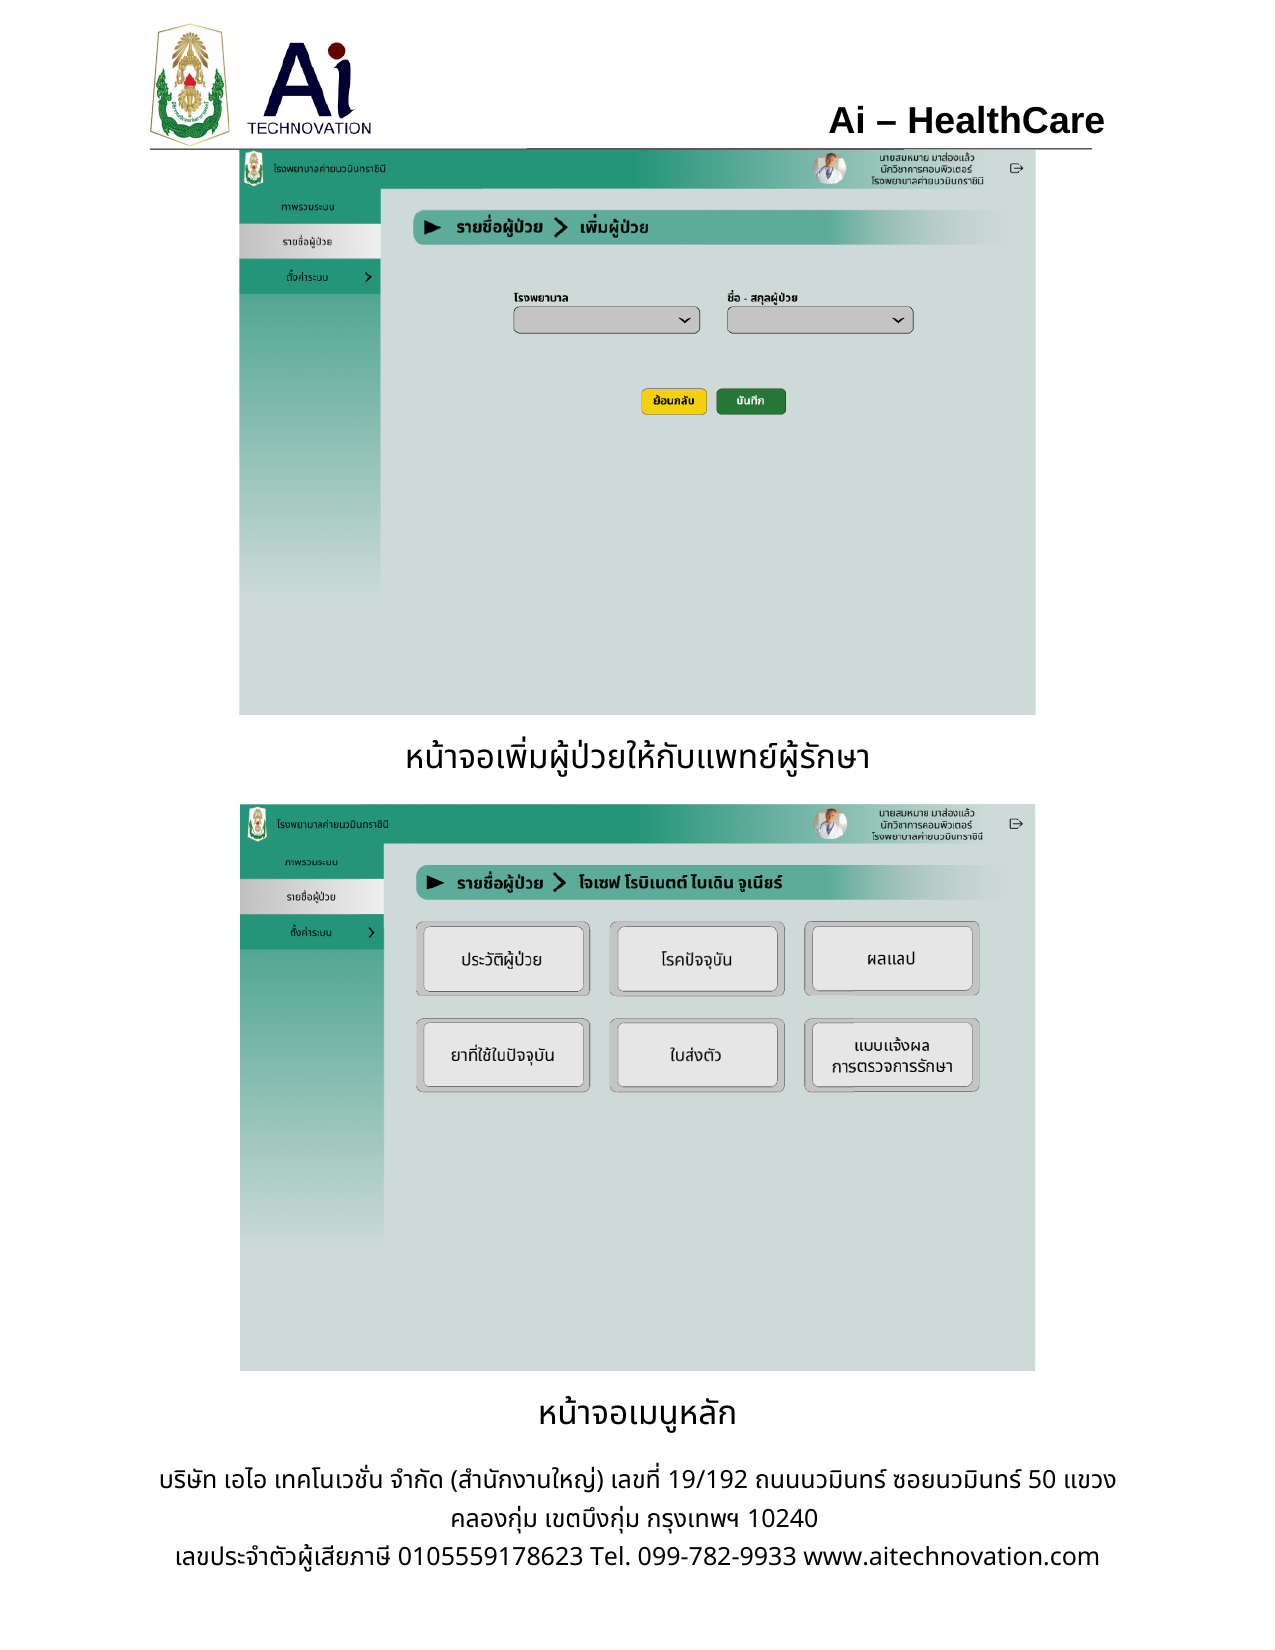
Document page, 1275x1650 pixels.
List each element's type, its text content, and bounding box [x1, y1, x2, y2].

picture [241, 30, 378, 142]
picture [240, 804, 1035, 1371]
picture [239, 150, 1036, 715]
text หน้าจอเมนูหลัก [150, 1389, 1125, 1440]
picture [150, 23, 230, 146]
text หน้าจอเพิ่มผู้ป่วยให้กับแพทย์ผู้รักษา [150, 733, 1125, 784]
